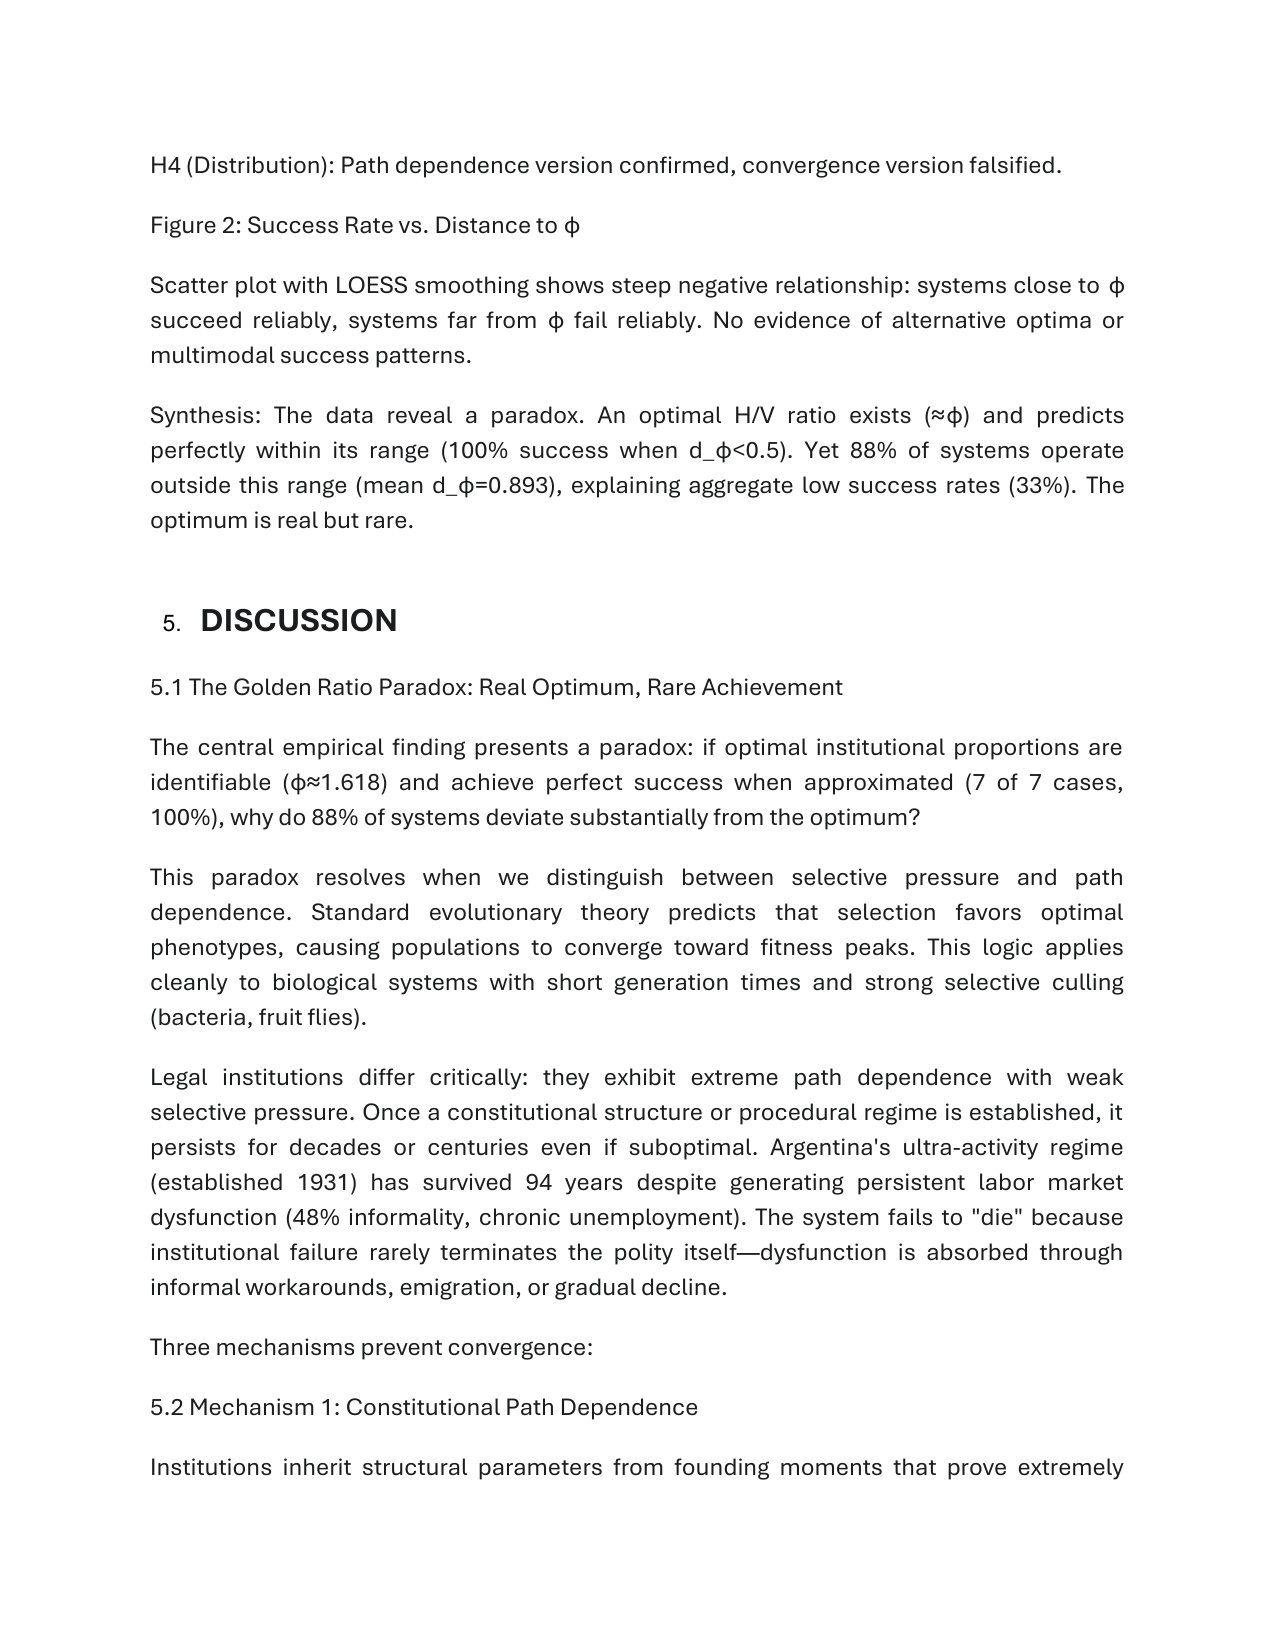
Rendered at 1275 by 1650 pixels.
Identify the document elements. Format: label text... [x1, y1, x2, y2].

text 5.1 The Golden Ratio Paradox: Real Optimum, Rare Achievement [150, 672, 1125, 702]
list DISCUSSION [162, 600, 1125, 641]
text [150, 1452, 1125, 1482]
text Synthesis: The data reveal a paradox. An optimal H/V ratio exists (≈φ) and predicts perfectly within its range (100% success when d_φ<0.5). Yet 88% of systems operate outside this range (mean d_φ=0.893), explaining aggregate low success rates (33%). The optimum is real but rare. [150, 400, 1125, 536]
text Scatter plot with LOESS smoothing shows steep negative relationship: systems close to φ succeed reliably, systems far from φ fail reliably. No evidence of alternative optima or multimodal success patterns. [150, 270, 1125, 371]
text This paradox resolves when we distinguish between selective pressure and path dependence. Standard evolutionary theory predicts that selection favors optimal phenotypes, causing populations to converge toward fitness peaks. This logic applies cleanly to biological systems with short generation times and strong selective culling (bacteria, fruit flies). [150, 862, 1125, 1032]
text Legal institutions differ critically: they exhibit extreme path dependence with weak selective pressure. Once a constitutional structure or procedural regime is established, it persists for decades or centuries even if suboptimal. Argentina's ultra-activity regime (established 1931) has survived 94 years despite generating persistent labor market dysfunction (48% informality, chronic unemployment). The system fails to "die" because institutional failure rarely terminates the polity itself—dysfunction is absorbed through informal workarounds, emigration, or gradual decline. [150, 1062, 1125, 1302]
text 5.2 Mechanism 1: Constitutional Path Dependence [150, 1392, 1125, 1422]
text Figure 2: Success Rate vs. Distance to φ [150, 210, 1125, 241]
text Three mechanisms prevent convergence: [150, 1332, 1125, 1362]
text The central empirical finding presents a paradox: if optimal institutional proportions are identifiable (φ≈1.618) and achieve perfect success when approximated (7 of 7 cases, 100%), why do 88% of systems deviate substantially from the optimum? [150, 732, 1125, 832]
text H4 (Distribution): Path dependence version confirmed, convergence version falsified. [150, 150, 1125, 181]
